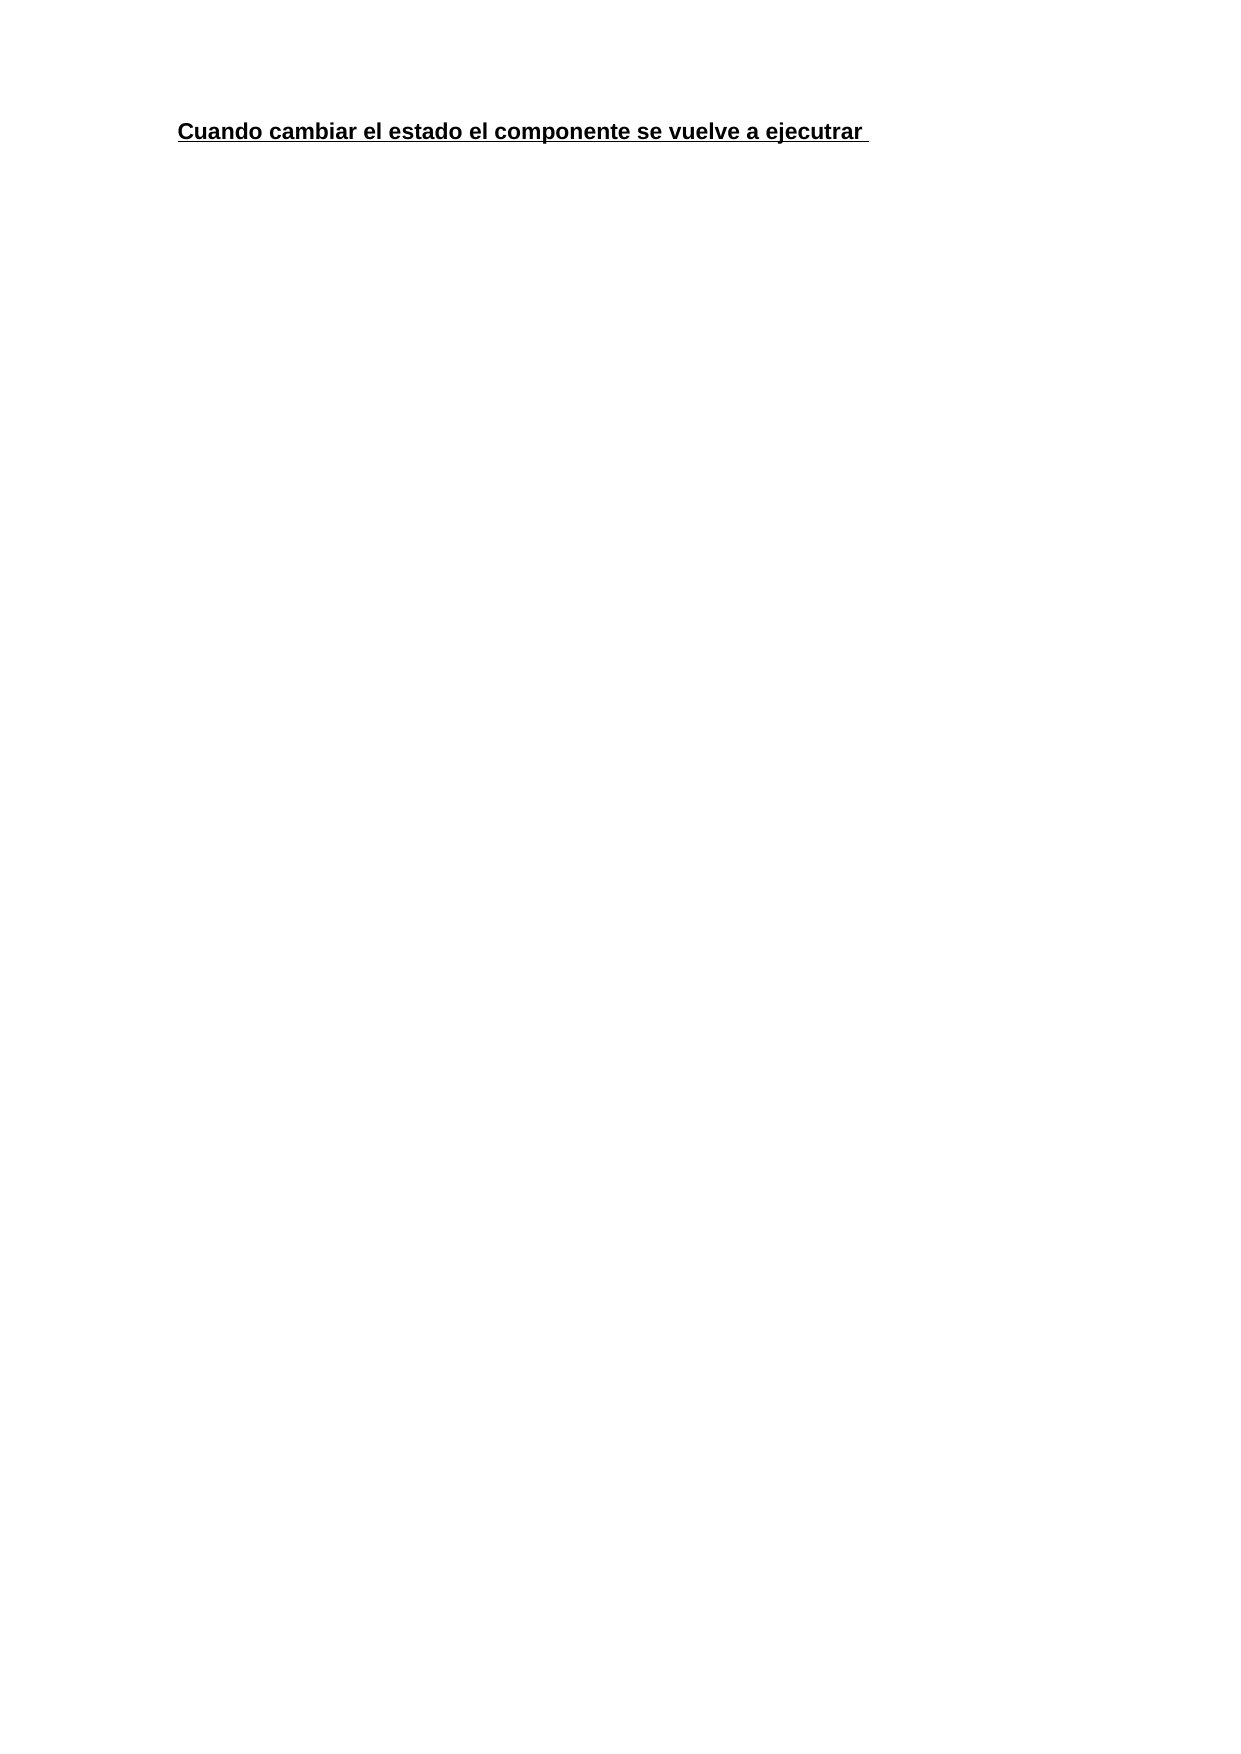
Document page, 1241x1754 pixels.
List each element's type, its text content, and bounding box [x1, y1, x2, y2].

text Cuando cambiar el estado el componente se vuelve a ejecutrar [177, 118, 1152, 144]
